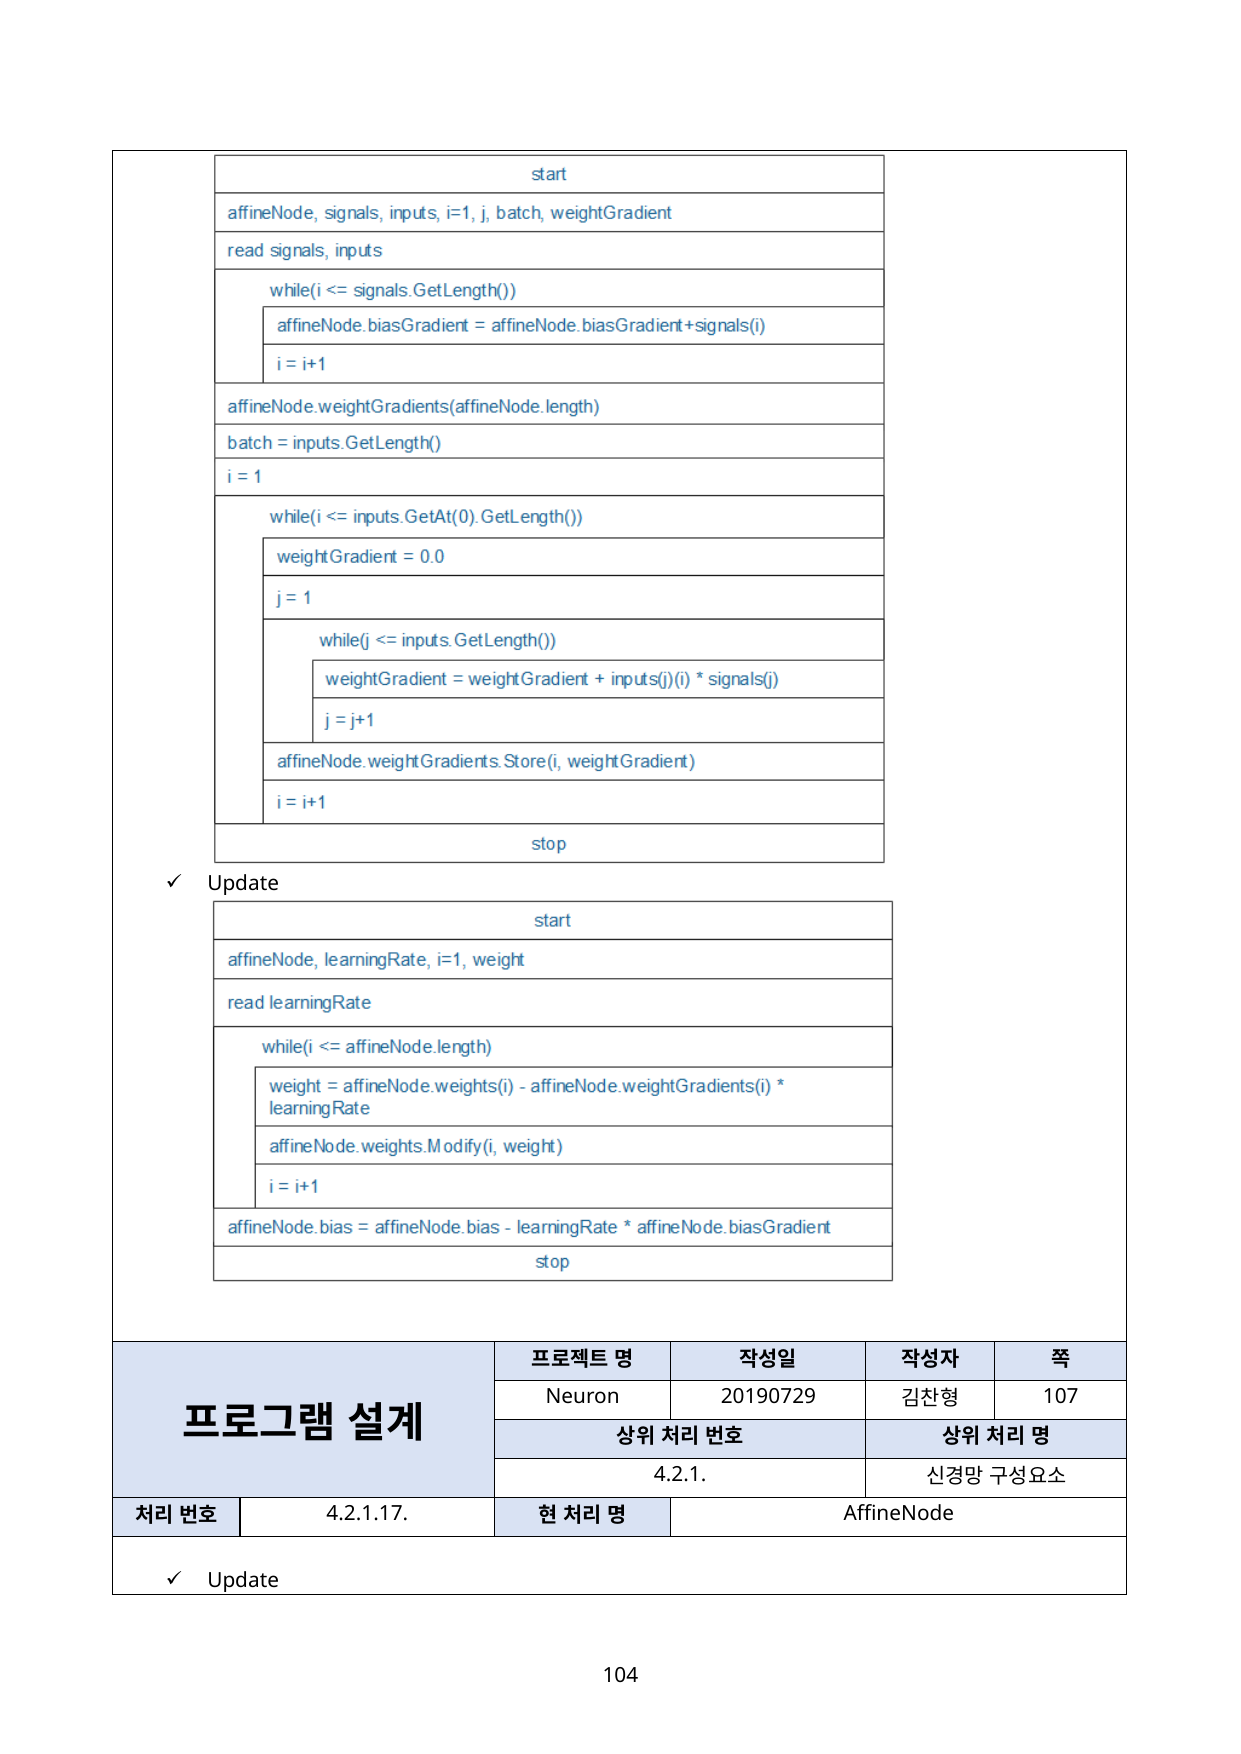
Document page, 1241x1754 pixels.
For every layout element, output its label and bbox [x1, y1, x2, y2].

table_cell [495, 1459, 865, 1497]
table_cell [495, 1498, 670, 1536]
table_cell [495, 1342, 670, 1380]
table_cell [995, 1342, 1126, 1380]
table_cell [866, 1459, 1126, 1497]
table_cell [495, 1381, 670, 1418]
picture [207, 896, 898, 1285]
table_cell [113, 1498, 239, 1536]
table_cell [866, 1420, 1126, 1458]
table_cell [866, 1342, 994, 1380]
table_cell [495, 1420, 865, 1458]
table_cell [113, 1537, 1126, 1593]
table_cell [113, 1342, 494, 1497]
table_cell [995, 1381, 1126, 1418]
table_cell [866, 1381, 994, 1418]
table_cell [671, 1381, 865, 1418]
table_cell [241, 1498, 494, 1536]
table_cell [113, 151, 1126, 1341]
picture [207, 151, 892, 868]
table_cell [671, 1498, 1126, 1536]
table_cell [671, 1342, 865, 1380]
